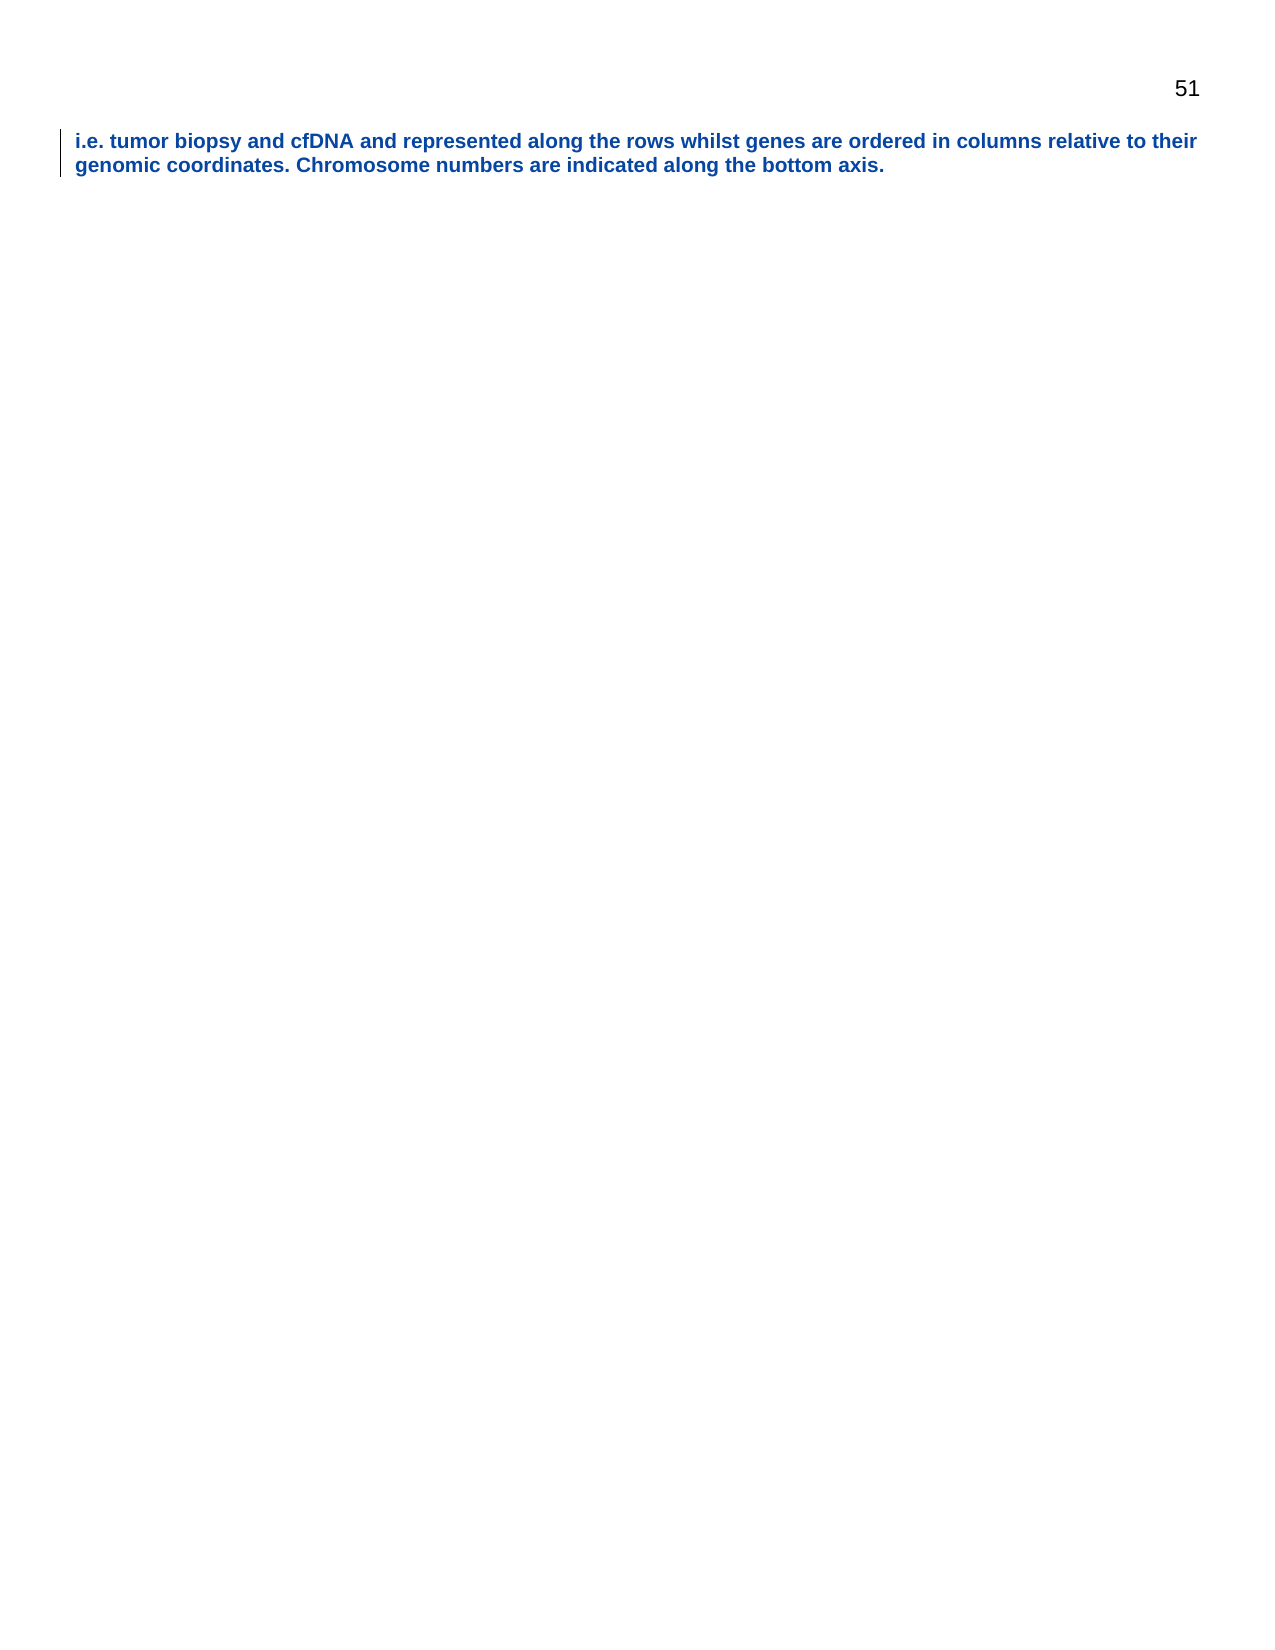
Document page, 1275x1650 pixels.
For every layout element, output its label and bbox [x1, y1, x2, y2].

text [75, 129, 1200, 177]
